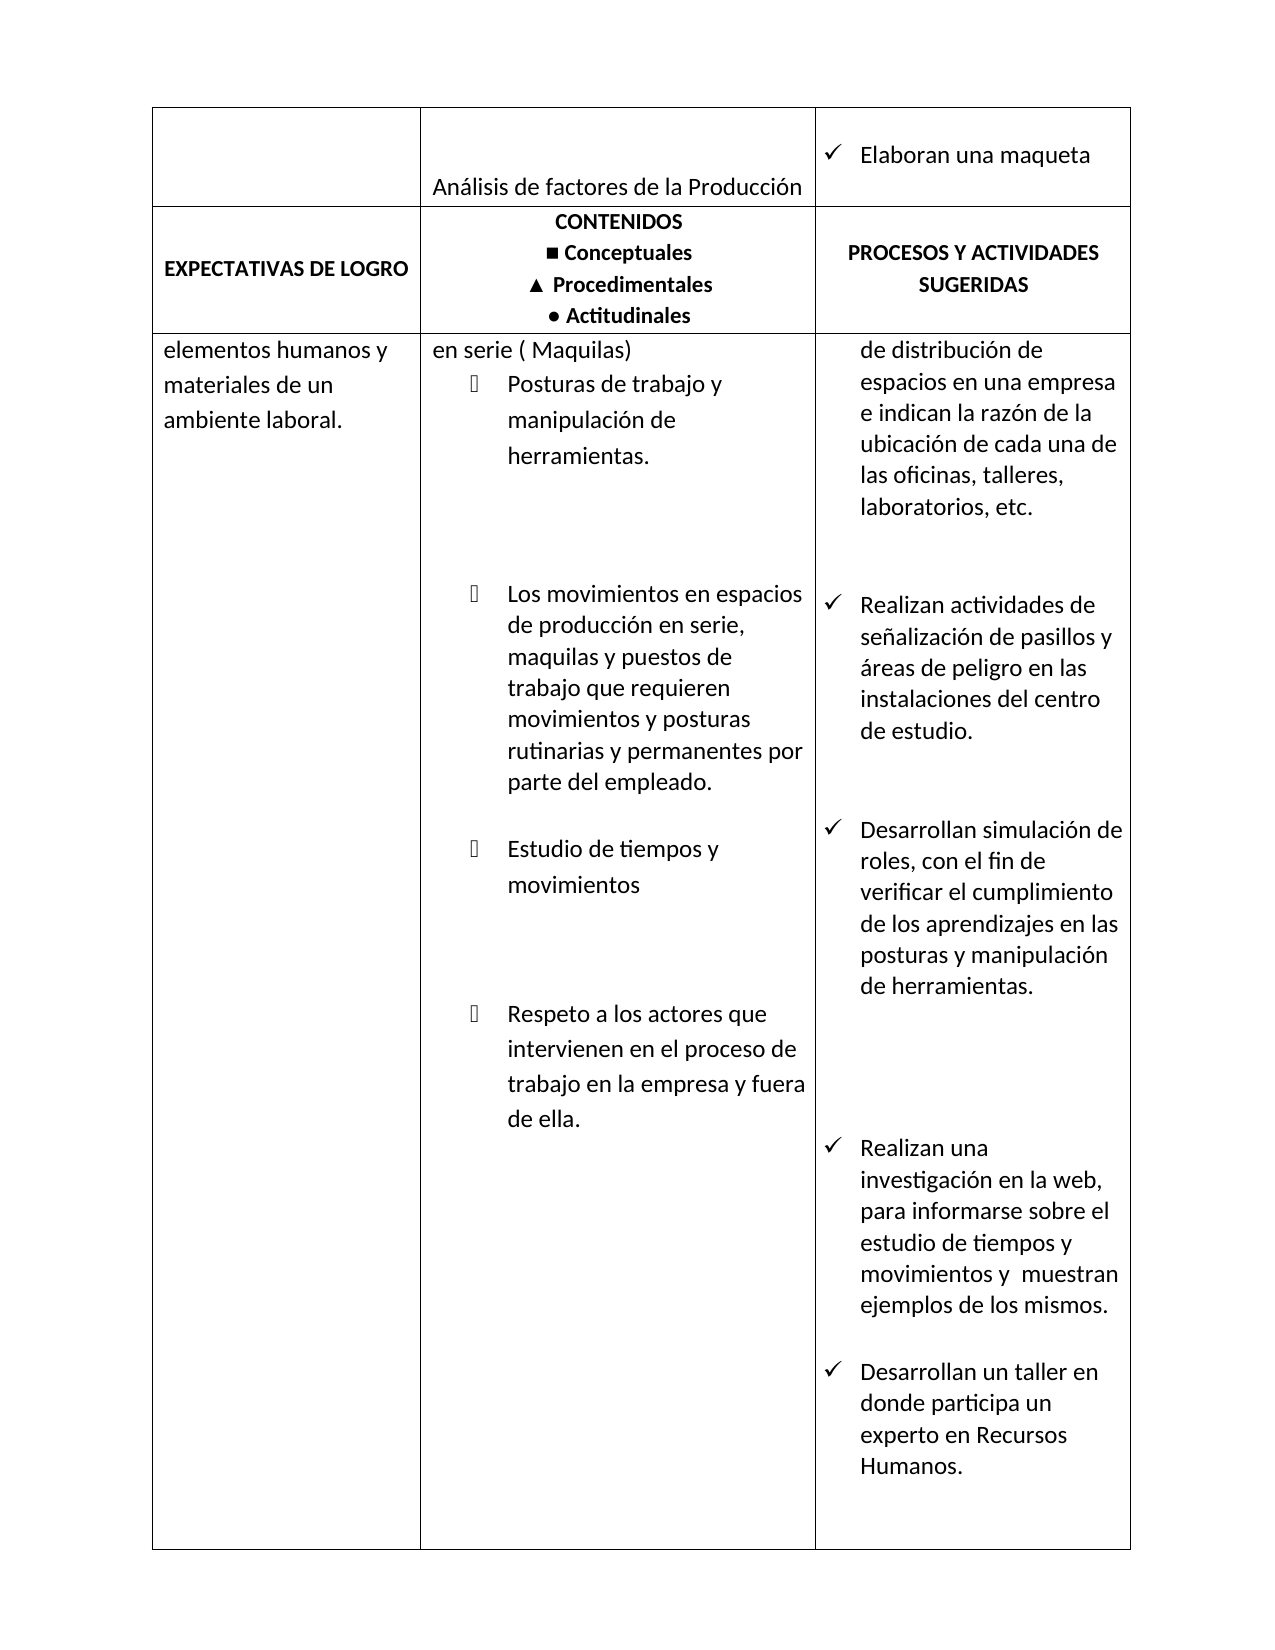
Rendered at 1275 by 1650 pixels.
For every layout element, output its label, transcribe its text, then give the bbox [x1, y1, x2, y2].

table_cell EXPECTATIVAS DE LOGRO [153, 207, 420, 333]
table_cell PROCESOS Y ACTIVIDADES SUGERIDAS [816, 207, 1130, 333]
table_cell elementos humanos y materiales de un ambiente laboral. [153, 334, 420, 1549]
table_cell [816, 108, 1130, 206]
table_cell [153, 108, 420, 206]
table_cell CONTENIDOS ■ Conceptuales ▲ Procedimentales ● Actitudinales [421, 207, 815, 333]
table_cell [421, 108, 815, 206]
table_cell en serie ( Maquilas) Posturas de trabajo y manipulación de herramientas. Los movimientos en espacios de producción en serie, maquilas y puestos de trabajo que requieren movimientos y posturas rutinarias y permanentes por parte del empleado. Estudio de tiempos y movimientos Respeto a los actores que intervienen en el proceso de trabajo en la empresa y fuera de ella. [421, 334, 815, 1549]
table_cell de distribución de espacios en una empresa e indican la razón de la ubicación de cada una de las oficinas, talleres, laboratorios, etc. Realizan actividades de señalización de pasillos y áreas de peligro en las instalaciones del centro de estudio. Desarrollan simulación de roles, con el fin de verificar el cumplimiento de los aprendizajes en las posturas y manipulación de herramientas. Realizan una investigación en la web, para informarse sobre el estudio de tiempos y movimientos y muestran ejemplos de los mismos. Desarrollan un taller en donde participa un experto en Recursos Humanos. [816, 334, 1130, 1549]
